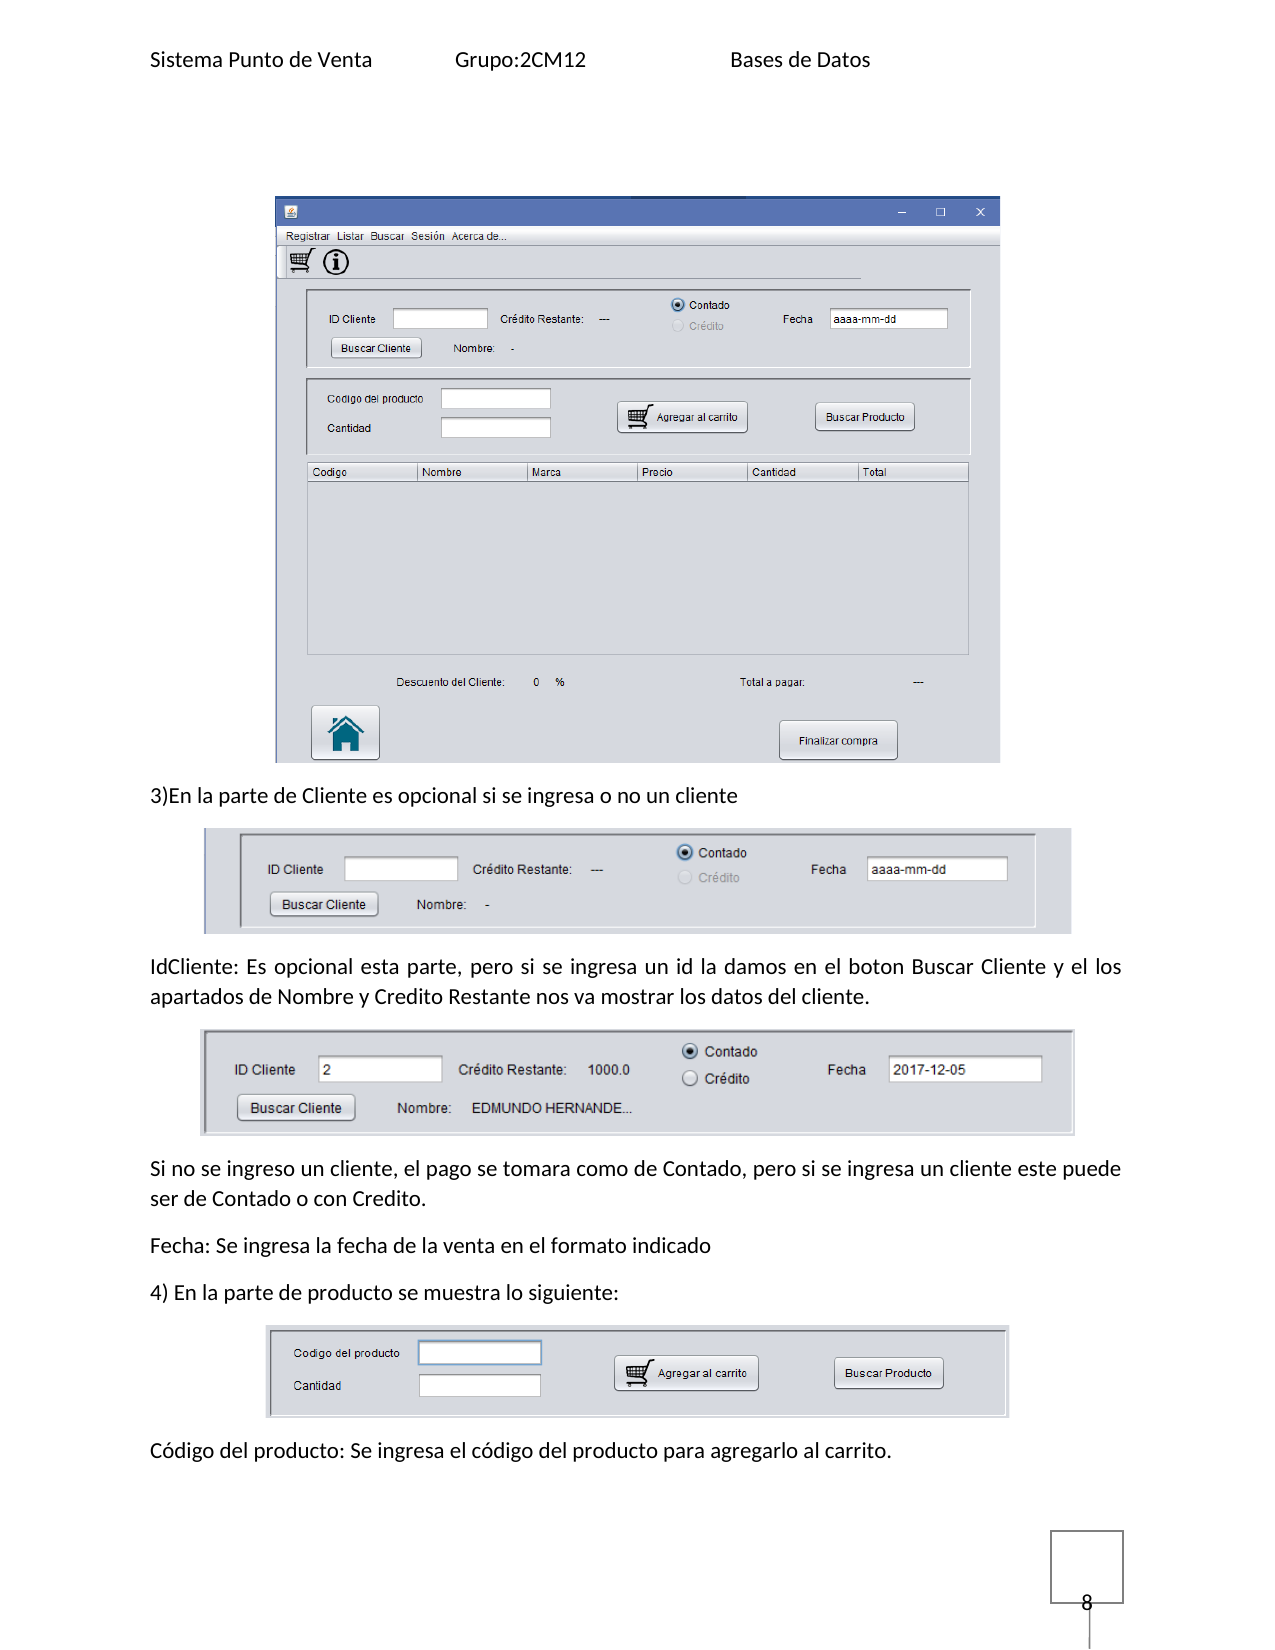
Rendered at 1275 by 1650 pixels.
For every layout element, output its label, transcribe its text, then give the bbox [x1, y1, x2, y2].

text Si no se ingreso un cliente, el pago se tomara como de Contado, pero si se ingresa un cliente este puede ser de Contado o con Credito. [150, 1154, 1125, 1212]
picture [203, 828, 1072, 934]
text Código del producto: Se ingresa el código del producto para agregarlo al carrito. [150, 1436, 1125, 1464]
text Fecha: Se ingresa la fecha de la venta en el formato indicado [150, 1231, 1125, 1259]
text 3)En la parte de Cliente es opcional si se ingresa o no un cliente [150, 782, 1125, 810]
picture [200, 1029, 1075, 1136]
text IdCliente: Es opcional esta parte, pero si se ingresa un id la damos en el boton Buscar Cliente y el los apartados de Nombre y Credito Restante nos va mostrar los datos del cliente. [150, 952, 1125, 1010]
picture [275, 196, 1001, 763]
picture [265, 1325, 1010, 1418]
text 4) En la parte de producto se muestra lo siguiente: [150, 1278, 1125, 1306]
